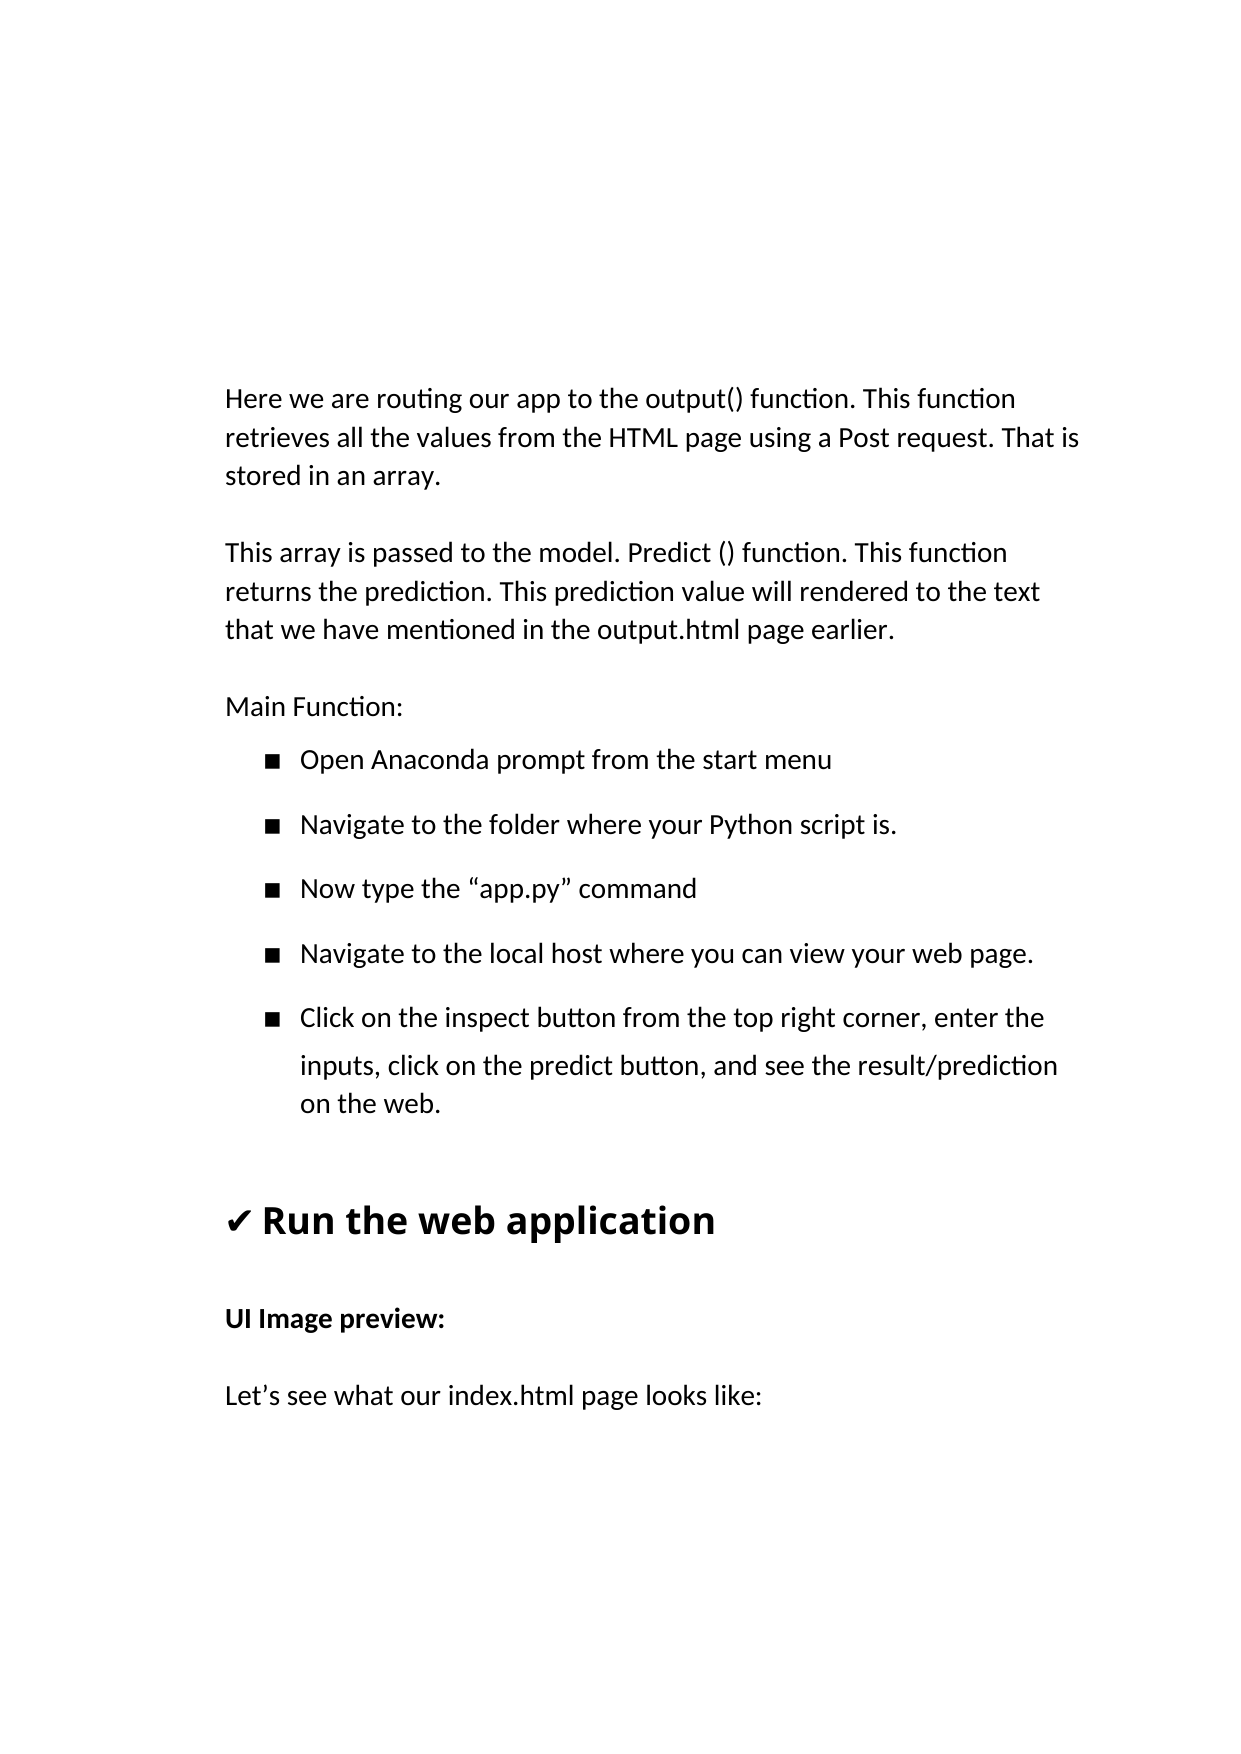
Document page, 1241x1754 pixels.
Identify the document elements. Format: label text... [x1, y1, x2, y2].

list Navigate to the local host where you can view your web page. [262, 920, 1090, 980]
list Navigate to the folder where your Python script is. [262, 791, 1090, 851]
list Now type the “app.py” command [262, 856, 1090, 915]
text UI Image preview: Let’s see what our index.html page looks like: [225, 1262, 1090, 1413]
text This array is passed to the model. Predict () function. This function returns the prediction. This prediction value will rendered to the text that we have mentioned in the output.html page earlier. [225, 534, 1090, 647]
list Open Anaconda prompt from the start menu [262, 727, 1090, 786]
list Click on the inspect button from the top right corner, enter the inputs, click on the predict button, and see the result/prediction on the web. [262, 984, 1090, 1121]
list Run the web application [224, 1179, 1090, 1256]
text Main Function: [225, 688, 1090, 724]
text Here we are routing our app to the output() function. This function retrieves all the values from the HTML page using a Post request. That is stored in an array. [225, 381, 1090, 493]
